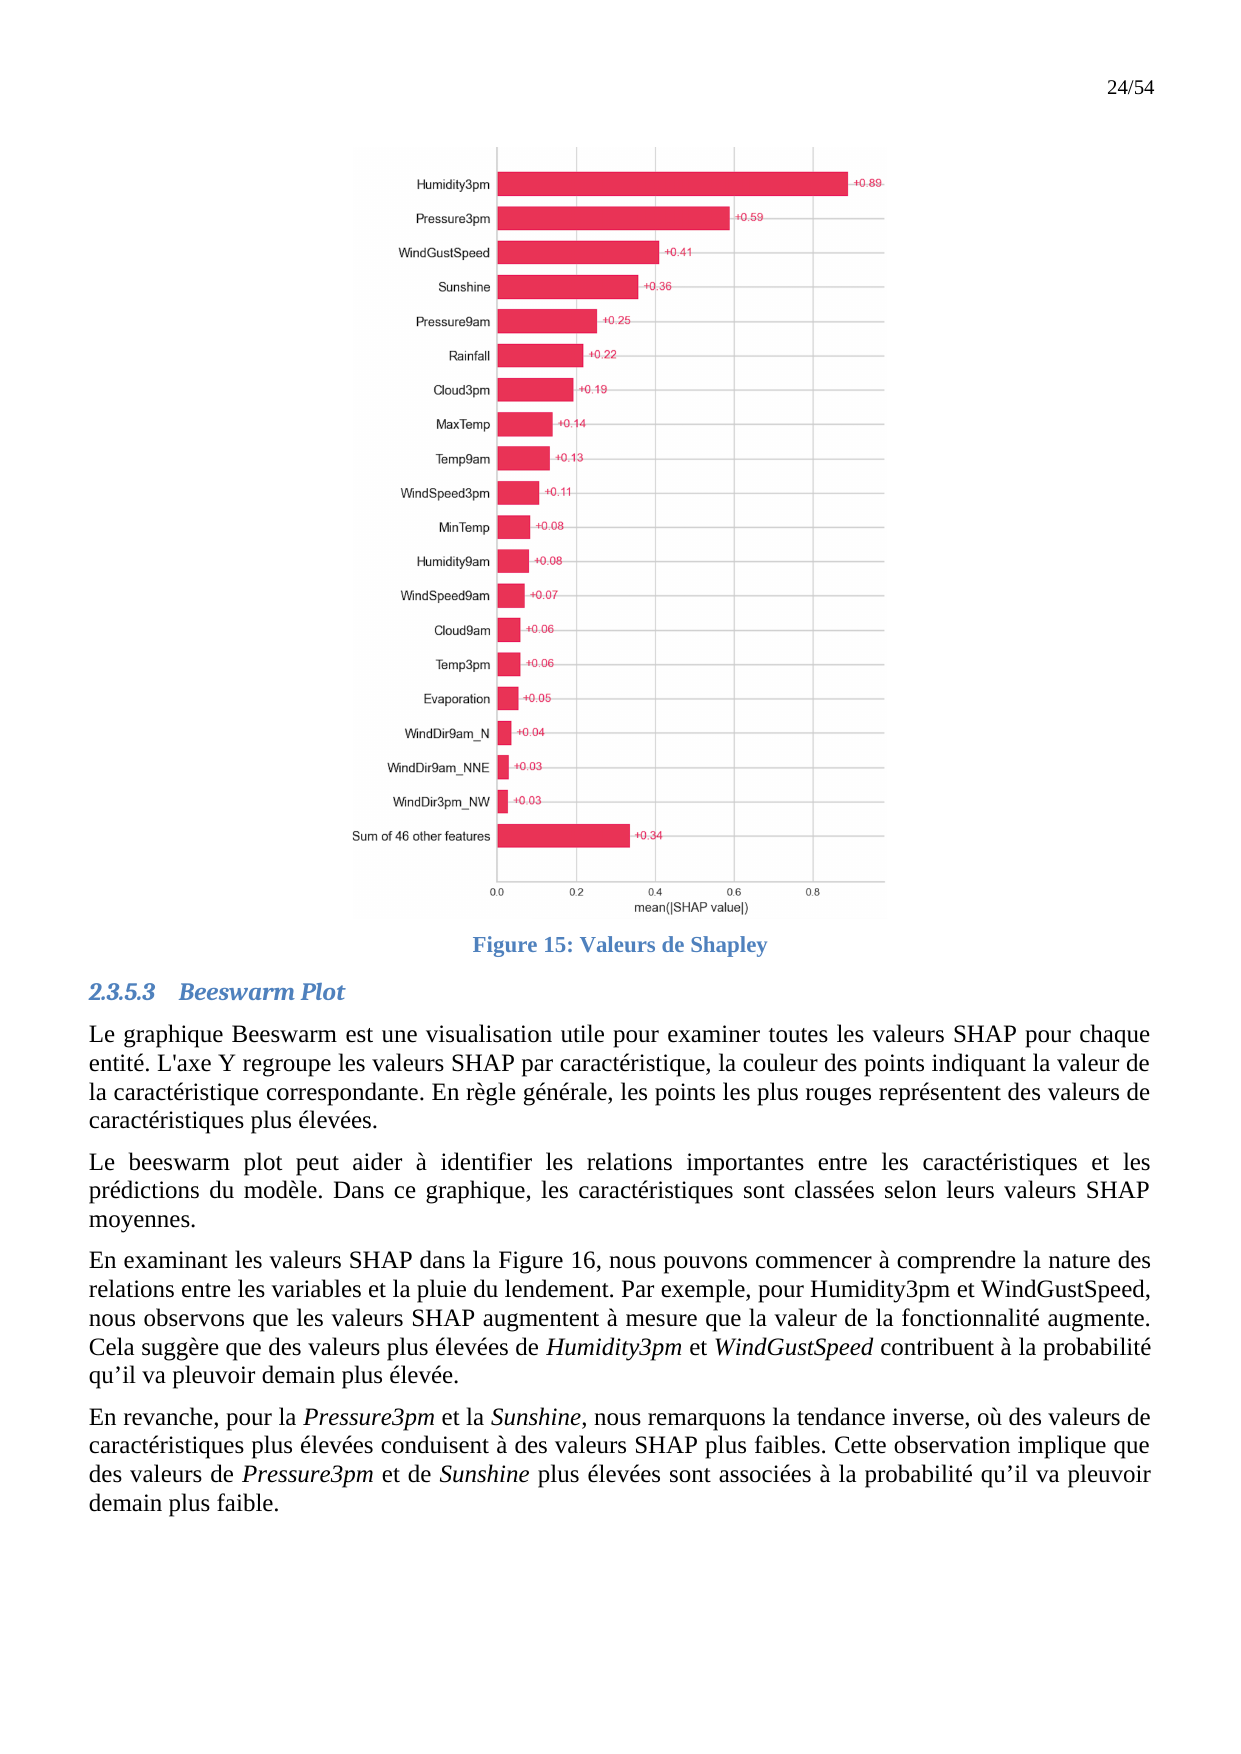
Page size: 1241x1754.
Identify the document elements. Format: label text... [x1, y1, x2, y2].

picture [352, 147, 888, 919]
text Le graphique Beeswarm est une visualisation utile pour examiner toutes les valeurs SHAP pour chaque entité. L'axe Y regroupe les valeurs SHAP par caractéristique, la couleur des points indiquant la valeur de la caractéristique correspondante. En règle générale, les points les plus rouges représentent des valeurs de caractéristiques plus élevées. [89, 1019, 1152, 1134]
text En examinant les valeurs SHAP dans la Figure 16, nous pouvons commencer à comprendre la nature des relations entre les variables et la pluie du lendement. Par exemple, pour Humidity3pm et WindGustSpeed, nous observons que les valeurs SHAP augmentent à mesure que la valeur de la fonctionnalité augmente. Cela suggère que des valeurs plus élevées de Humidity3pm et WindGustSpeed contribuent à la probabilité qu’il va pleuvoir demain plus élevée. [89, 1246, 1152, 1389]
subtitle Beeswarm Plot [89, 978, 1152, 1007]
text Le beeswarm plot peut aider à identifier les relations importantes entre les caractéristiques et les prédictions du modèle. Dans ce graphique, les caractéristiques sont classées selon leurs valeurs SHAP moyennes. [89, 1147, 1152, 1233]
text Figure 15: Valeurs de Shapley [89, 931, 1152, 957]
text En revanche, pour la Pressure3pm et la Sunshine, nous remarquons la tendance inverse, où des valeurs de caractéristiques plus élevées conduisent à des valeurs SHAP plus faibles. Cette observation implique que des valeurs de Pressure3pm et de Sunshine plus élevées sont associées à la probabilité qu’il va pleuvoir demain plus faible. [89, 1402, 1152, 1517]
